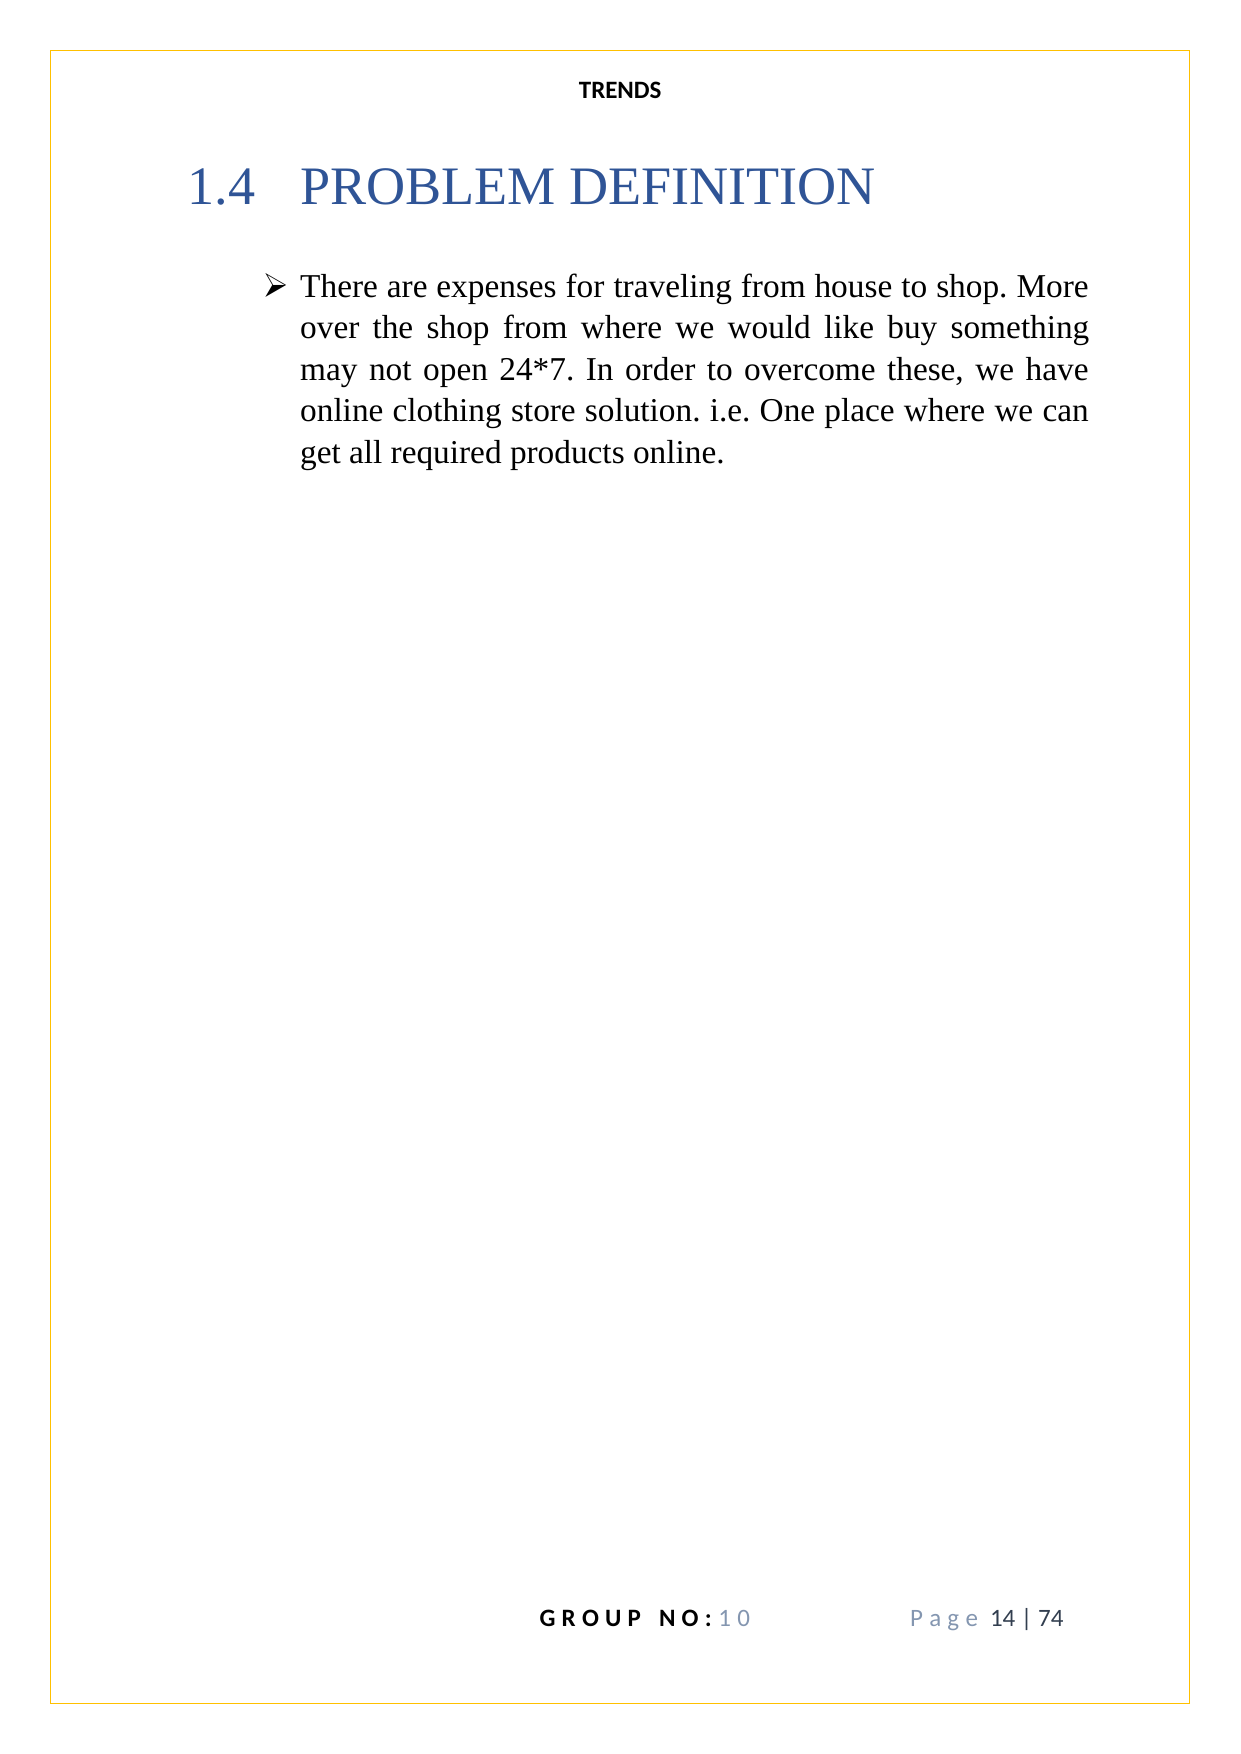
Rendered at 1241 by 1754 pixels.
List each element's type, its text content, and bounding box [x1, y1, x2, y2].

subtitle PROBLEM DEFINITION [187, 154, 1090, 216]
list There are expenses for traveling from house to shop. More over the shop from where we would like buy something may not open 24*7. In order to overcome these, we have online clothing store solution. i.e. One place where we can get all required products online. [262, 266, 1090, 470]
